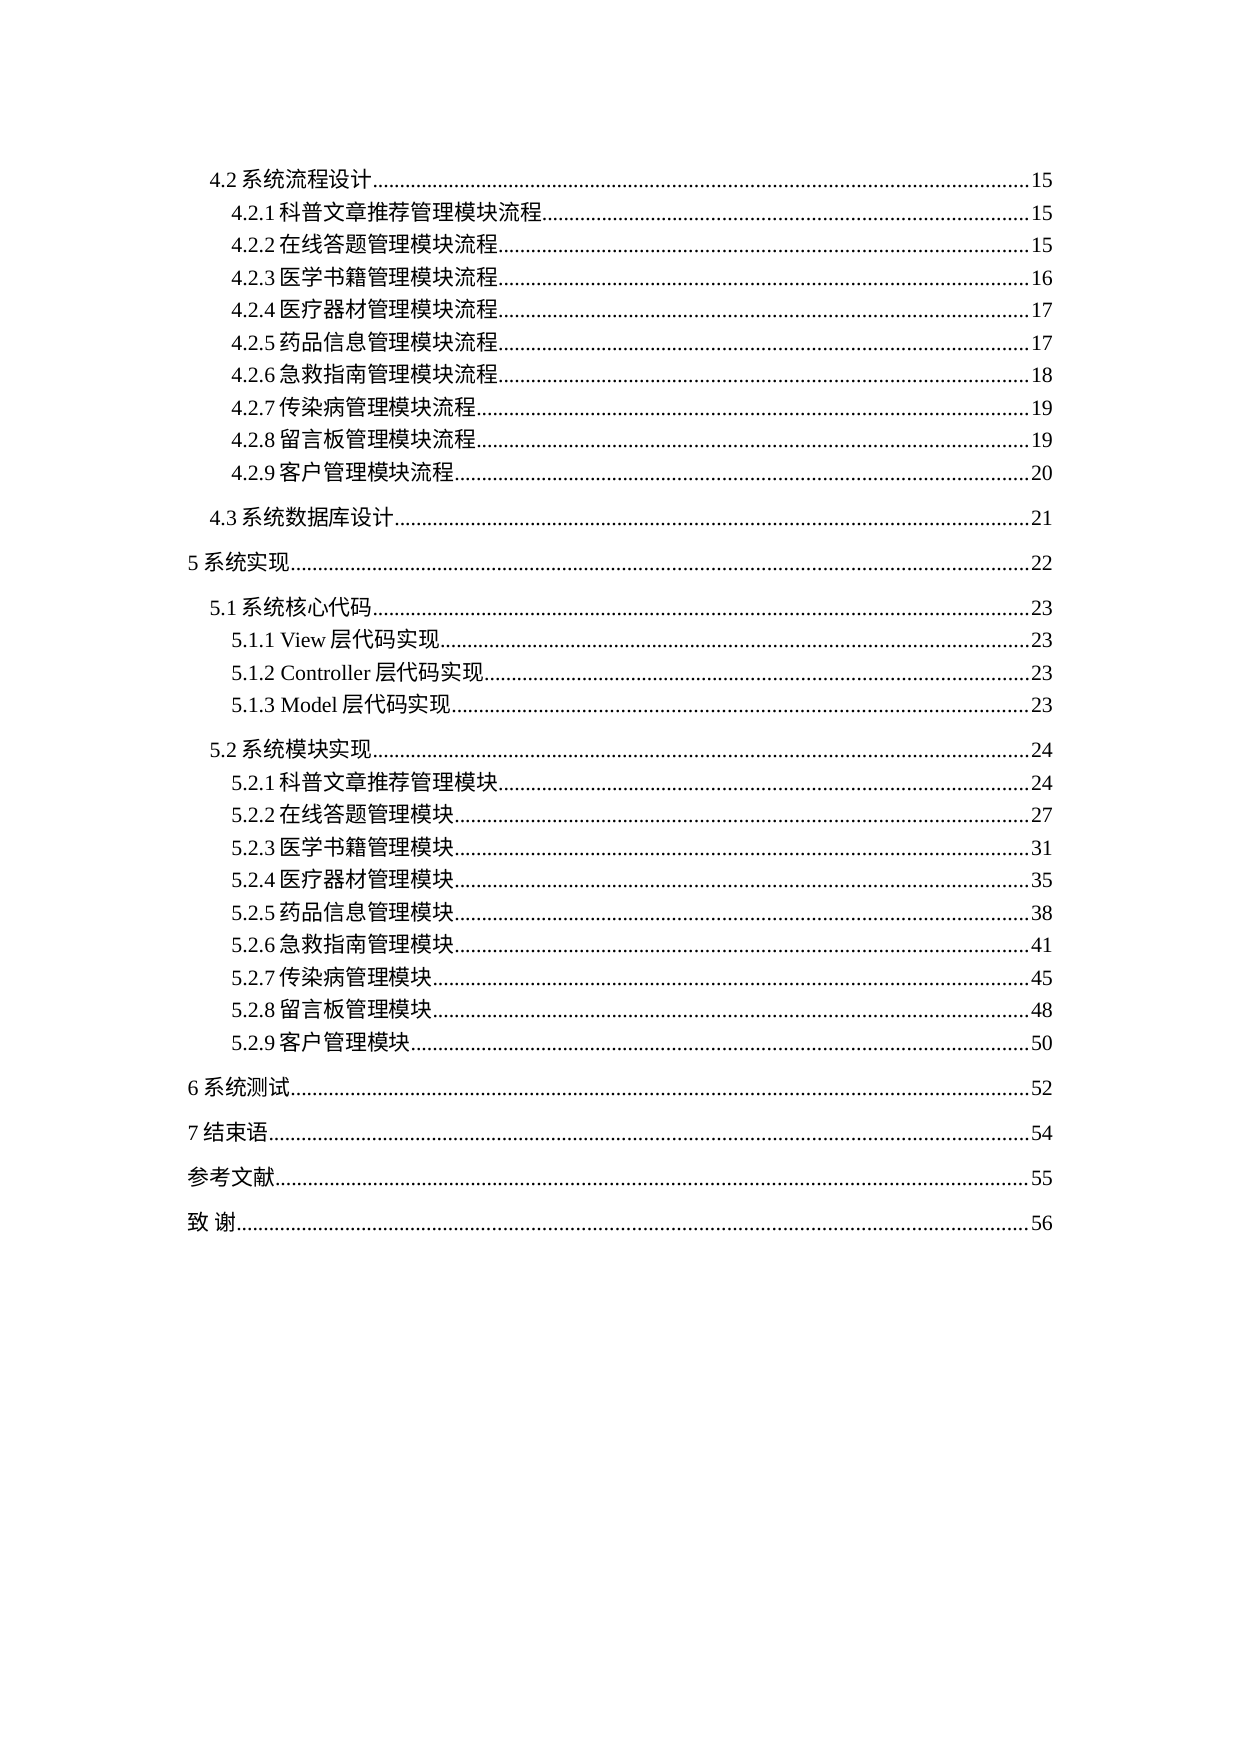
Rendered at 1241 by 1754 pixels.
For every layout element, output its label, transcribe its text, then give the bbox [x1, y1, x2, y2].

text 5.2.6急救指南管理模块 41 [231, 927, 1053, 959]
text 5.2.2在线答题管理模块 27 [231, 797, 1053, 829]
text 4.2.4医疗器材管理模块流程 17 [231, 292, 1053, 324]
text 4.2.2在线答题管理模块流程 15 [231, 227, 1053, 259]
text 4.2.5药品信息管理模块流程 17 [231, 324, 1053, 357]
text 4.2.6急救指南管理模块流程 18 [231, 357, 1053, 389]
text 5.2系统模块实现 24 [209, 732, 1053, 764]
text 4.2.7传染病管理模块流程 19 [231, 389, 1053, 422]
text 5.2.5药品信息管理模块 38 [231, 894, 1053, 927]
text 致 谢 56 [187, 1204, 1053, 1237]
text 4.2系统流程设计 15 [209, 162, 1053, 194]
text 5.2.7传染病管理模块 45 [231, 959, 1053, 992]
text 4.2.9客户管理模块流程 20 [231, 454, 1053, 487]
text 5.1.1 View层代码实现 23 [231, 622, 1053, 654]
text 5.2.3医学书籍管理模块 31 [231, 829, 1053, 862]
text 5.1系统核心代码 23 [209, 589, 1053, 622]
text 7结束语 54 [187, 1114, 1053, 1147]
text 5.1.3 Model层代码实现 23 [231, 687, 1053, 719]
text 5.2.9客户管理模块 50 [231, 1024, 1053, 1057]
text 4.2.1科普文章推荐管理模块流程 15 [231, 194, 1053, 227]
text 6系统测试 52 [187, 1069, 1053, 1102]
text 4.2.8留言板管理模块流程 19 [231, 422, 1053, 454]
text 5.2.1科普文章推荐管理模块 24 [231, 764, 1053, 797]
text 5.2.4医疗器材管理模块 35 [231, 862, 1053, 894]
text 参考文献 55 [187, 1159, 1053, 1192]
text 4.2.3医学书籍管理模块流程 16 [231, 259, 1053, 292]
text 5.1.2 Controller层代码实现 23 [231, 654, 1053, 687]
text 5.2.8留言板管理模块 48 [231, 992, 1053, 1024]
text 4.3系统数据库设计 21 [209, 499, 1053, 532]
text 5系统实现 22 [187, 544, 1053, 577]
